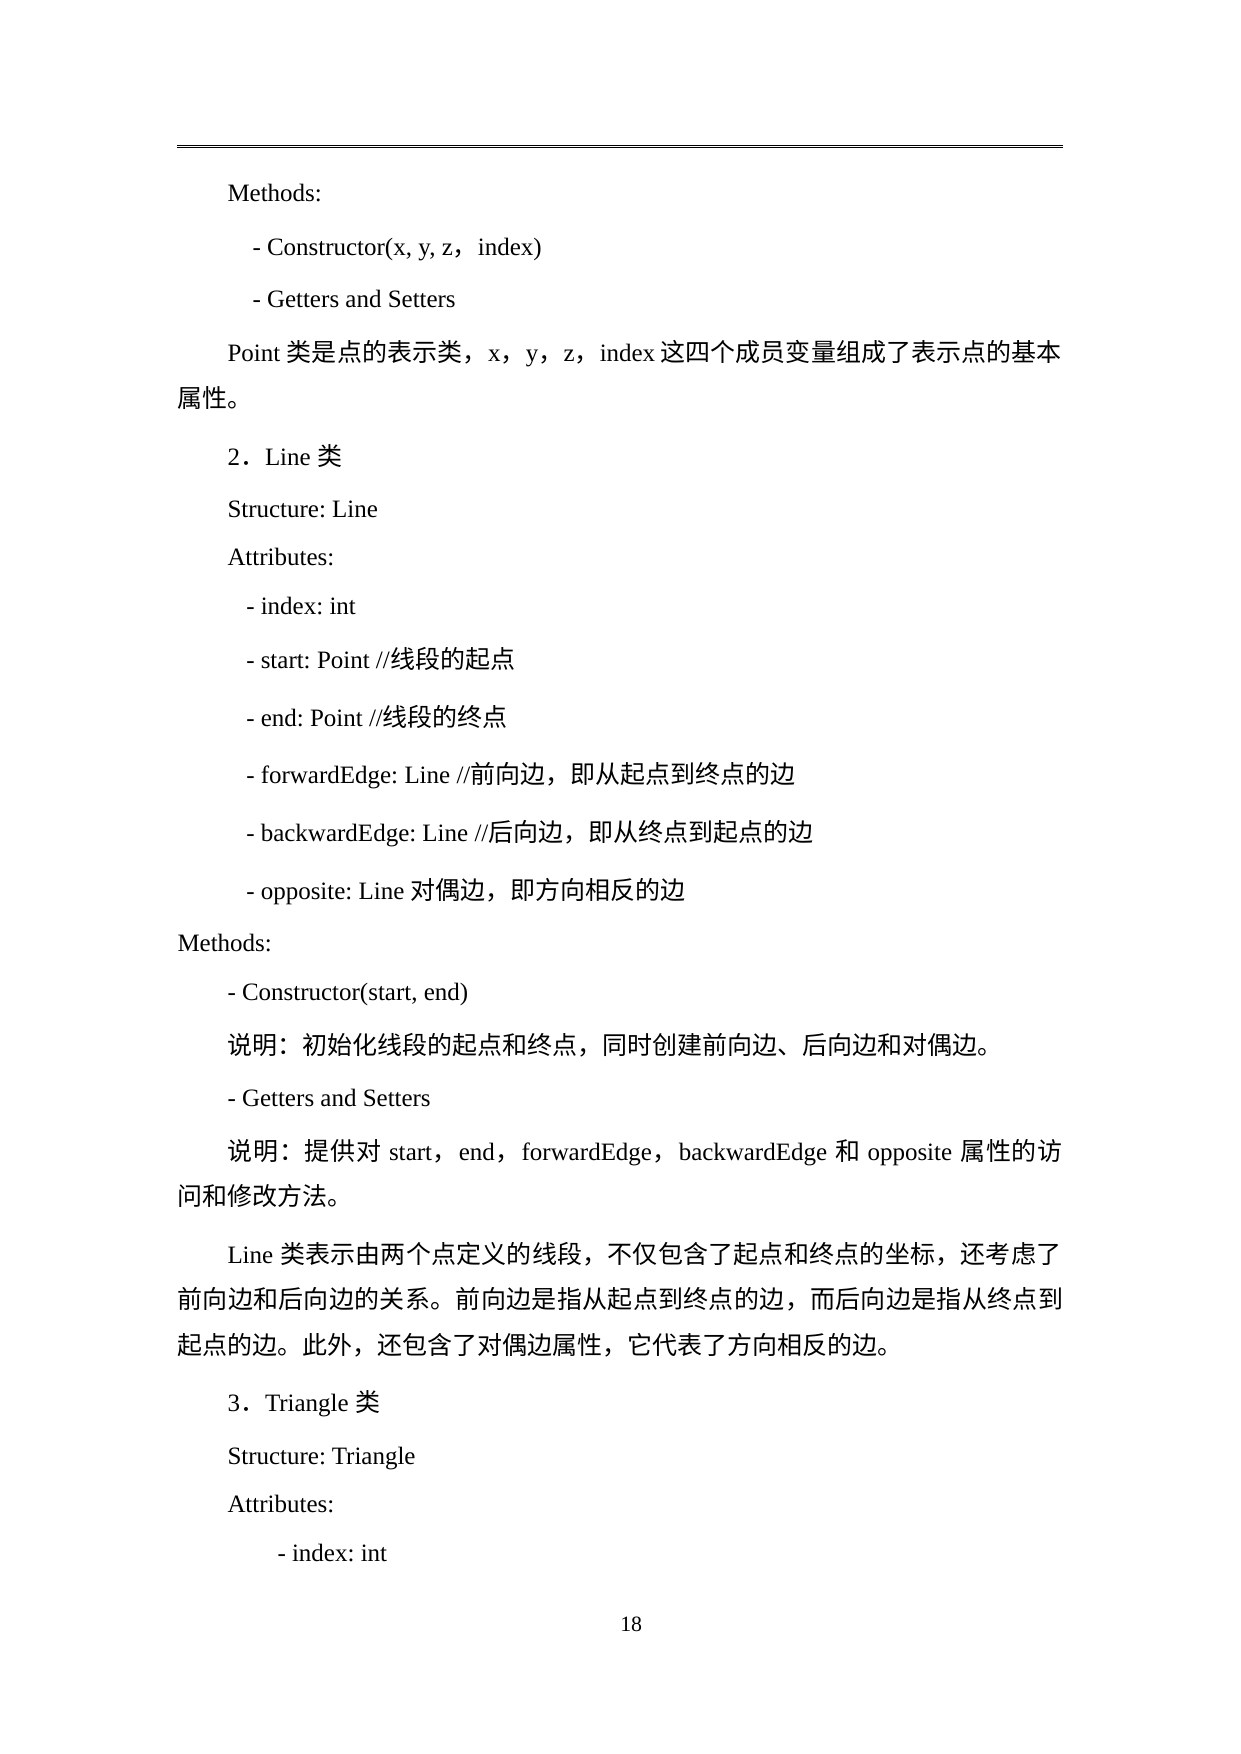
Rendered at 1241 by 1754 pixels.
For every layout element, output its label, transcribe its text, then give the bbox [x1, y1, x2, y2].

text - end: Point //线段的终点 [177, 697, 1063, 733]
text 3．Triangle 类 [177, 1383, 1063, 1419]
text - Constructor(x, y, z，index) [177, 227, 1063, 263]
text Line 类表示由两个点定义的线段，不仅包含了起点和终点的坐标，还考虑了前向边和后向边的关系。前向边是指从起点到终点的边，而后向边是指从终点到起点的边。此外，还包含了对偶边属性，它代表了方向相反的边。 [177, 1234, 1063, 1361]
text Attributes: [177, 542, 1063, 571]
text - forwardEdge: Line //前向边，即从起点到终点的边 [177, 755, 1063, 791]
text - start: Point //线段的起点 [177, 639, 1063, 675]
text 说明：提供对 start，end，forwardEdge，backwardEdge 和 opposite 属性的访问和修改方法。 [177, 1131, 1063, 1213]
text Structure: Line [177, 494, 1063, 523]
text Methods: [177, 178, 1063, 207]
text Methods: [177, 928, 1063, 957]
text - Getters and Setters [177, 284, 1063, 313]
text - Constructor(start, end) [177, 977, 1063, 1005]
text Point 类是点的表示类，x，y，z，index这四个成员变量组成了表示点的基本属性。 [177, 333, 1063, 414]
text Attributes: [177, 1489, 1063, 1518]
text - backwardEdge: Line //后向边，即从终点到起点的边 [177, 813, 1063, 849]
text - Getters and Setters [215, 1083, 1063, 1112]
text - opposite: Line 对偶边，即方向相反的边 [177, 870, 1063, 907]
text 说明：初始化线段的起点和终点，同时创建前向边、后向边和对偶边。 [177, 1025, 1063, 1061]
text - index: int [177, 1538, 1063, 1566]
text Structure: Triangle [177, 1441, 1063, 1469]
text - index: int [177, 591, 1063, 619]
text 2．Line 类 [177, 436, 1063, 472]
